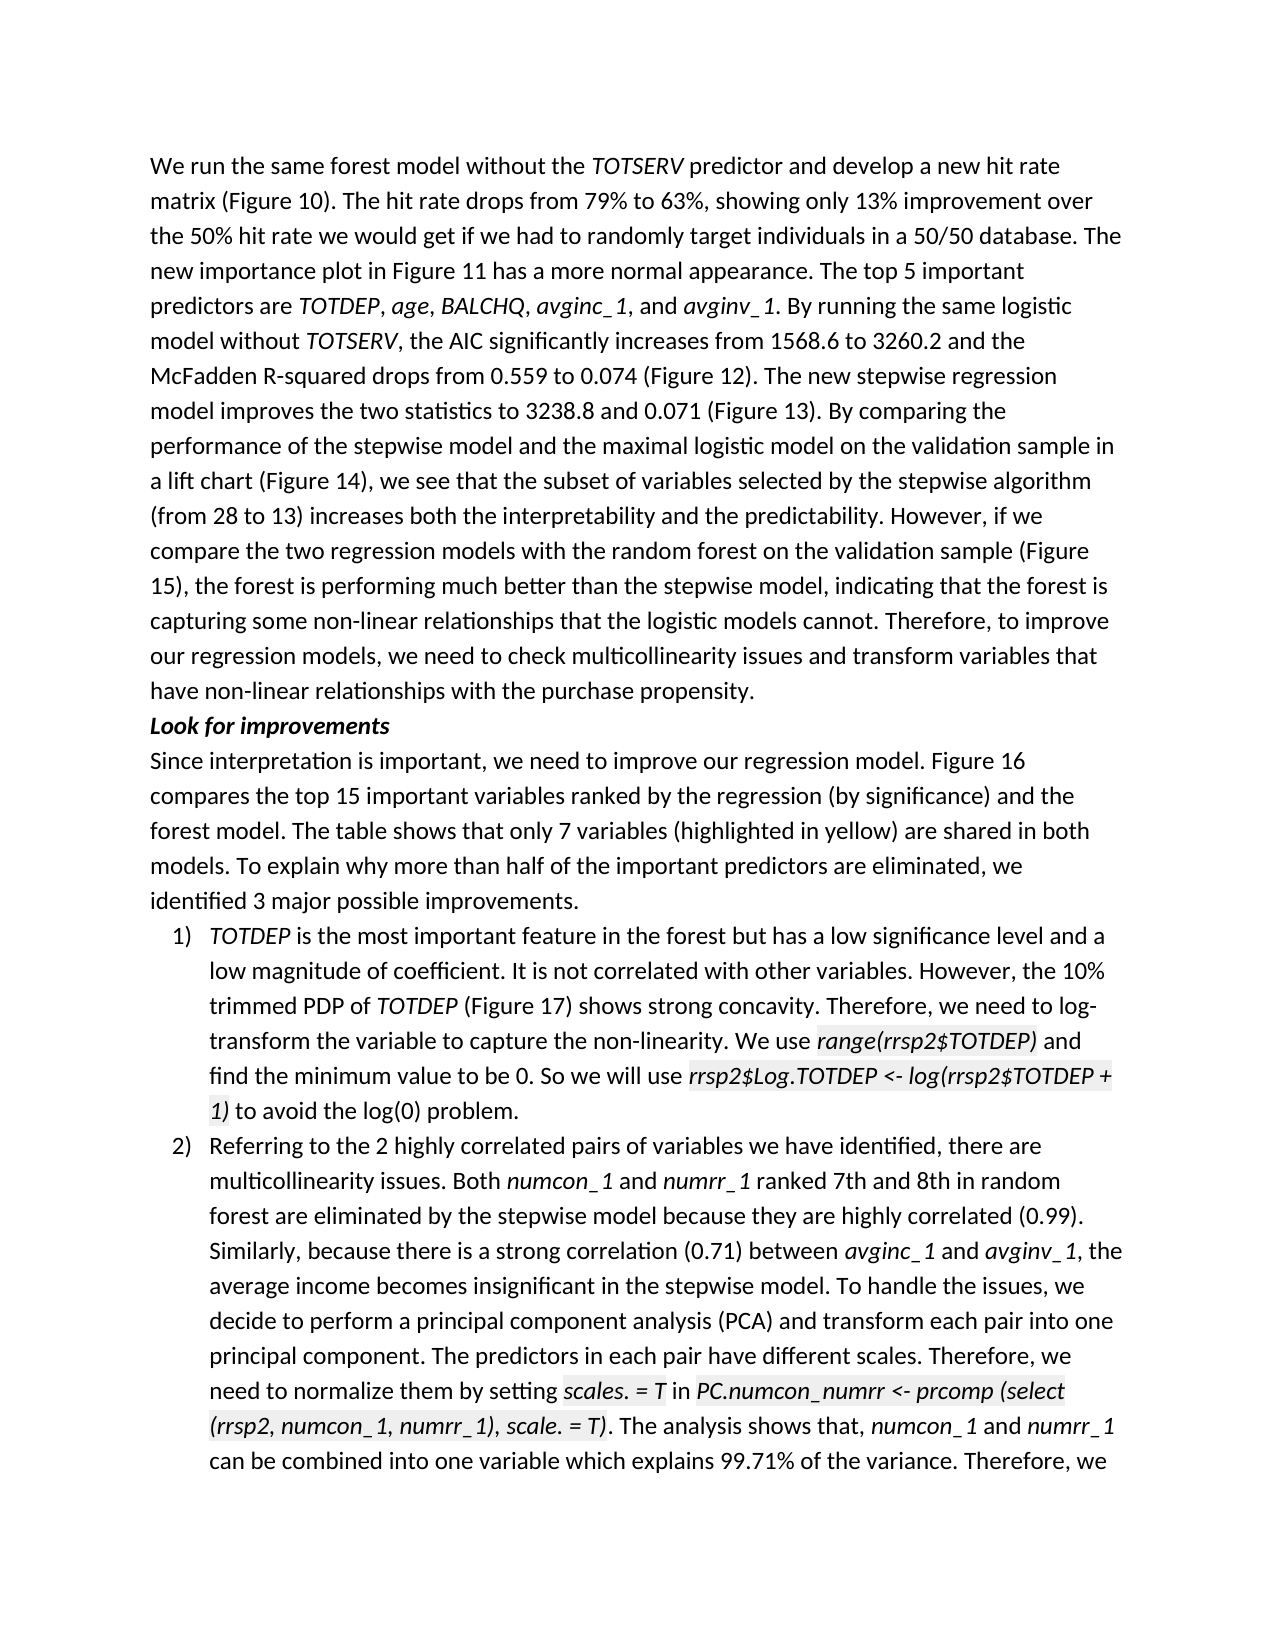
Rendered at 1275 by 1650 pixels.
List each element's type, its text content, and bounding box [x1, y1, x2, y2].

text Look for improvements [150, 710, 1125, 741]
list TOTDEP is the most important feature in the forest but has a low significance level and a low magnitude of coefficient. It is not correlated with other variables. However, the 10% trimmed PDP of TOTDEP (Figure 17) shows strong concavity. Therefore, we need to log-transform the variable to capture the non-linearity. We use range(rrsp2$TOTDEP) and find the minimum value to be 0. So we will use rrsp2$Log.TOTDEP <- log(rrsp2$TOTDEP + 1) to avoid the log(0) problem. [172, 920, 1125, 1126]
text Since interpretation is important, we need to improve our regression model. Figure 16 compares the top 15 important variables ranked by the regression (by significance) and the forest model. The table shows that only 7 variables (highlighted in yellow) are shared in both models. To explain why more than half of the important predictors are eliminated, we identified 3 major possible improvements. [150, 745, 1125, 916]
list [172, 1130, 1125, 1476]
text We run the same forest model without the TOTSERV predictor and develop a new hit rate matrix (Figure 10). The hit rate drops from 79% to 63%, showing only 13% improvement over the 50% hit rate we would get if we had to randomly target individuals in a 50/50 database. The new importance plot in Figure 11 has a more normal appearance. The top 5 important predictors are TOTDEP, age, BALCHQ, avginc_1, and avginv_1. By running the same logistic model without TOTSERV, the AIC significantly increases from 1568.6 to 3260.2 and the McFadden R-squared drops from 0.559 to 0.074 (Figure 12). The new stepwise regression model improves the two statistics to 3238.8 and 0.071 (Figure 13). By comparing the performance of the stepwise model and the maximal logistic model on the validation sample in a lift chart (Figure 14), we see that the subset of variables selected by the stepwise algorithm (from 28 to 13) increases both the interpretability and the predictability. However, if we compare the two regression models with the random forest on the validation sample (Figure 15), the forest is performing much better than the stepwise model, indicating that the forest is capturing some non-linear relationships that the logistic models cannot. Therefore, to improve our regression models, we need to check multicollinearity issues and transform variables that have non-linear relationships with the purchase propensity. [150, 150, 1125, 706]
